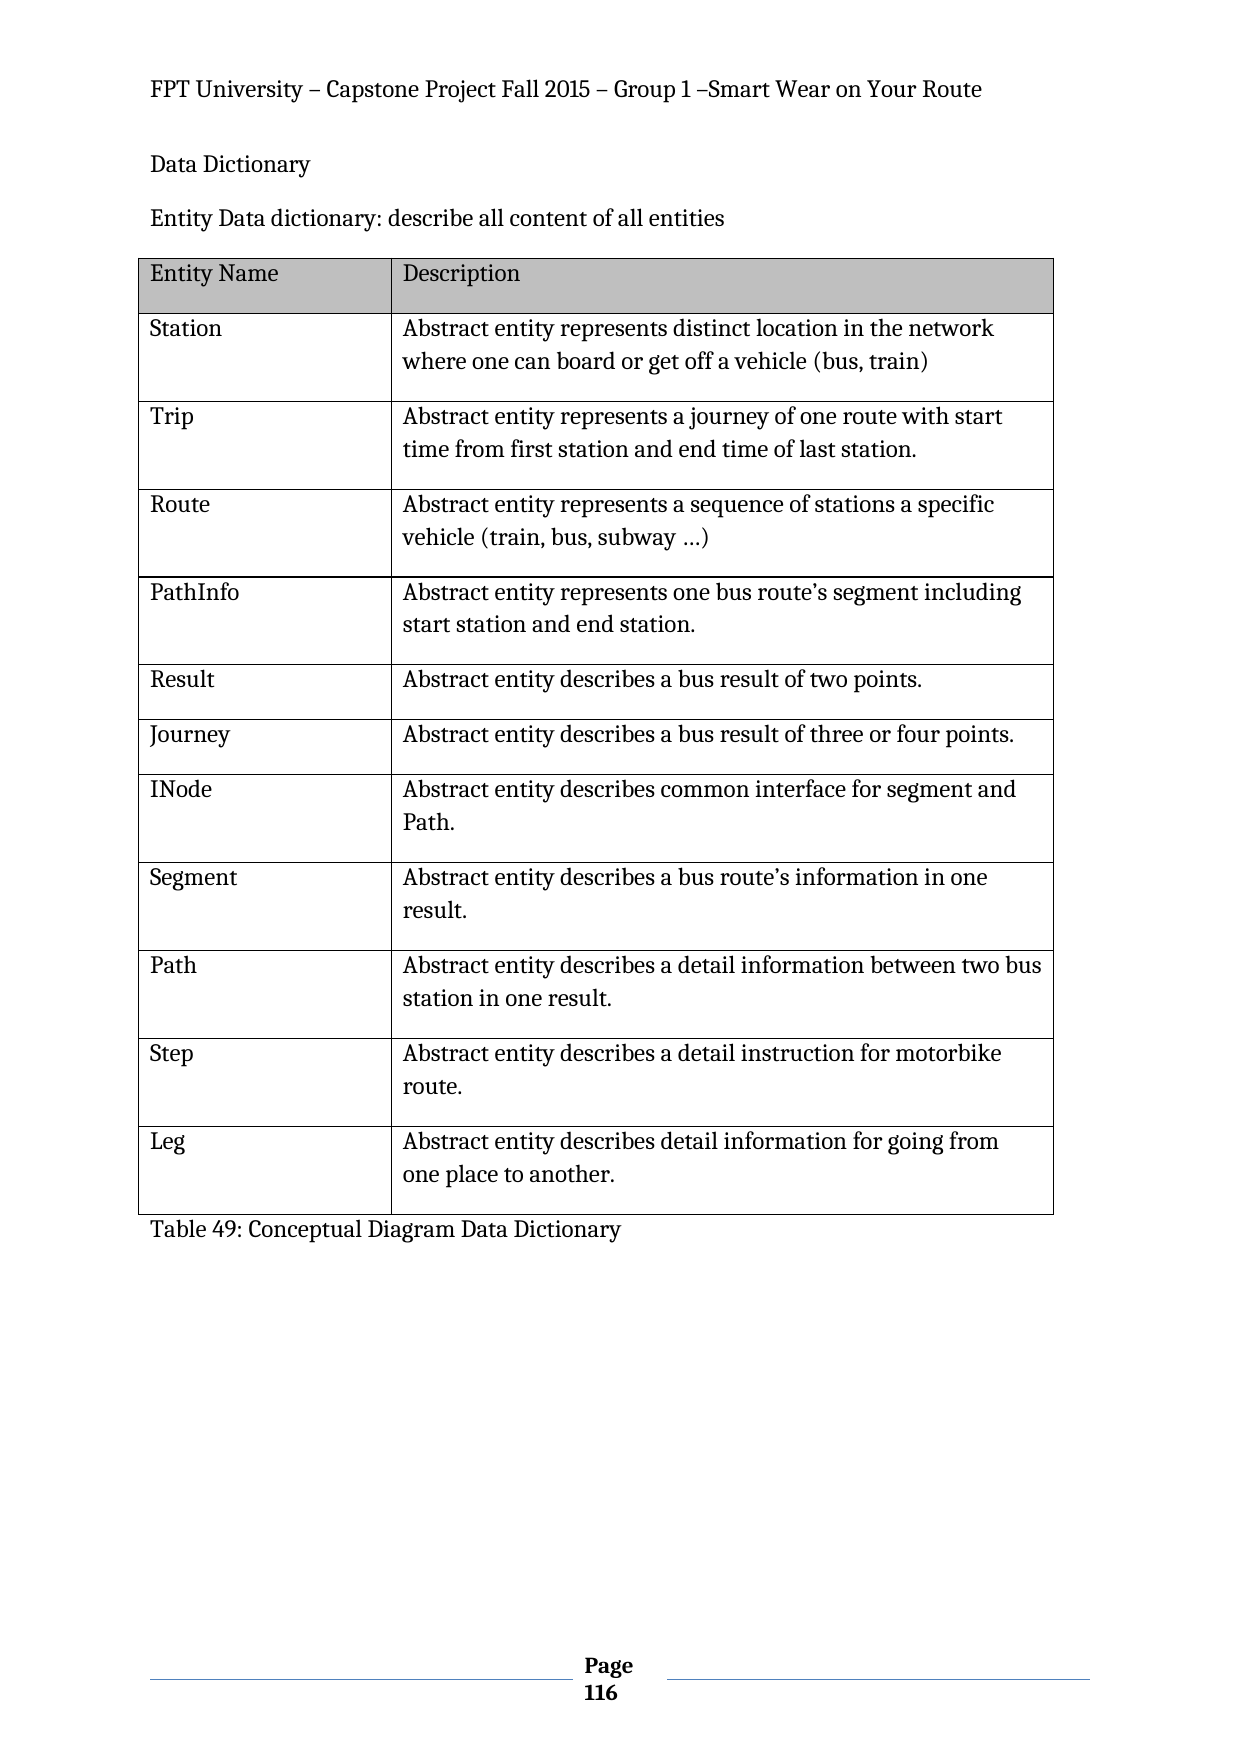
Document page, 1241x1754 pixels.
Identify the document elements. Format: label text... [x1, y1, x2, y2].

table_cell Abstract entity describes a bus result of three or four points. [392, 720, 1053, 774]
table_cell Path [139, 951, 391, 1038]
text Data Dictionary [150, 150, 1090, 179]
table_cell Step [139, 1039, 391, 1126]
table_cell Abstract entity describes a bus route’s information in one result. [392, 863, 1053, 950]
table_cell Abstract entity describes a bus result of two points. [392, 665, 1053, 719]
table_cell Abstract entity represents a sequence of stations a specific vehicle (train, bus, subway …) [392, 490, 1053, 576]
table_cell INode [139, 775, 391, 862]
table_cell Result [139, 665, 391, 719]
table_cell Abstract entity describes detail information for going from one place to another. [392, 1127, 1053, 1214]
table_cell Abstract entity describes a detail information between two bus station in one result. [392, 951, 1053, 1038]
table_cell Route [139, 490, 391, 576]
table_cell Abstract entity represents a journey of one route with start time from first station and end time of last station. [392, 402, 1053, 488]
table_cell Abstract entity describes a detail instruction for motorbike route. [392, 1039, 1053, 1126]
table_cell Abstract entity represents distinct location in the network where one can board or get off a vehicle (bus, train) [392, 314, 1053, 401]
table_cell Abstract entity represents one bus route’s segment including start station and end station. [392, 578, 1053, 664]
table_cell Entity Name [139, 259, 391, 313]
table_cell Abstract entity describes common interface for segment and Path. [392, 775, 1053, 862]
table_cell Journey [139, 720, 391, 774]
table_cell Segment [139, 863, 391, 950]
table_cell Leg [139, 1127, 391, 1214]
table_cell Station [139, 314, 391, 401]
table_cell Description [392, 259, 1053, 313]
table_cell PathInfo [139, 578, 391, 664]
table_cell Trip [139, 402, 391, 488]
table_header Entity Data dictionary: describe all content of all entities [139, 204, 1053, 258]
